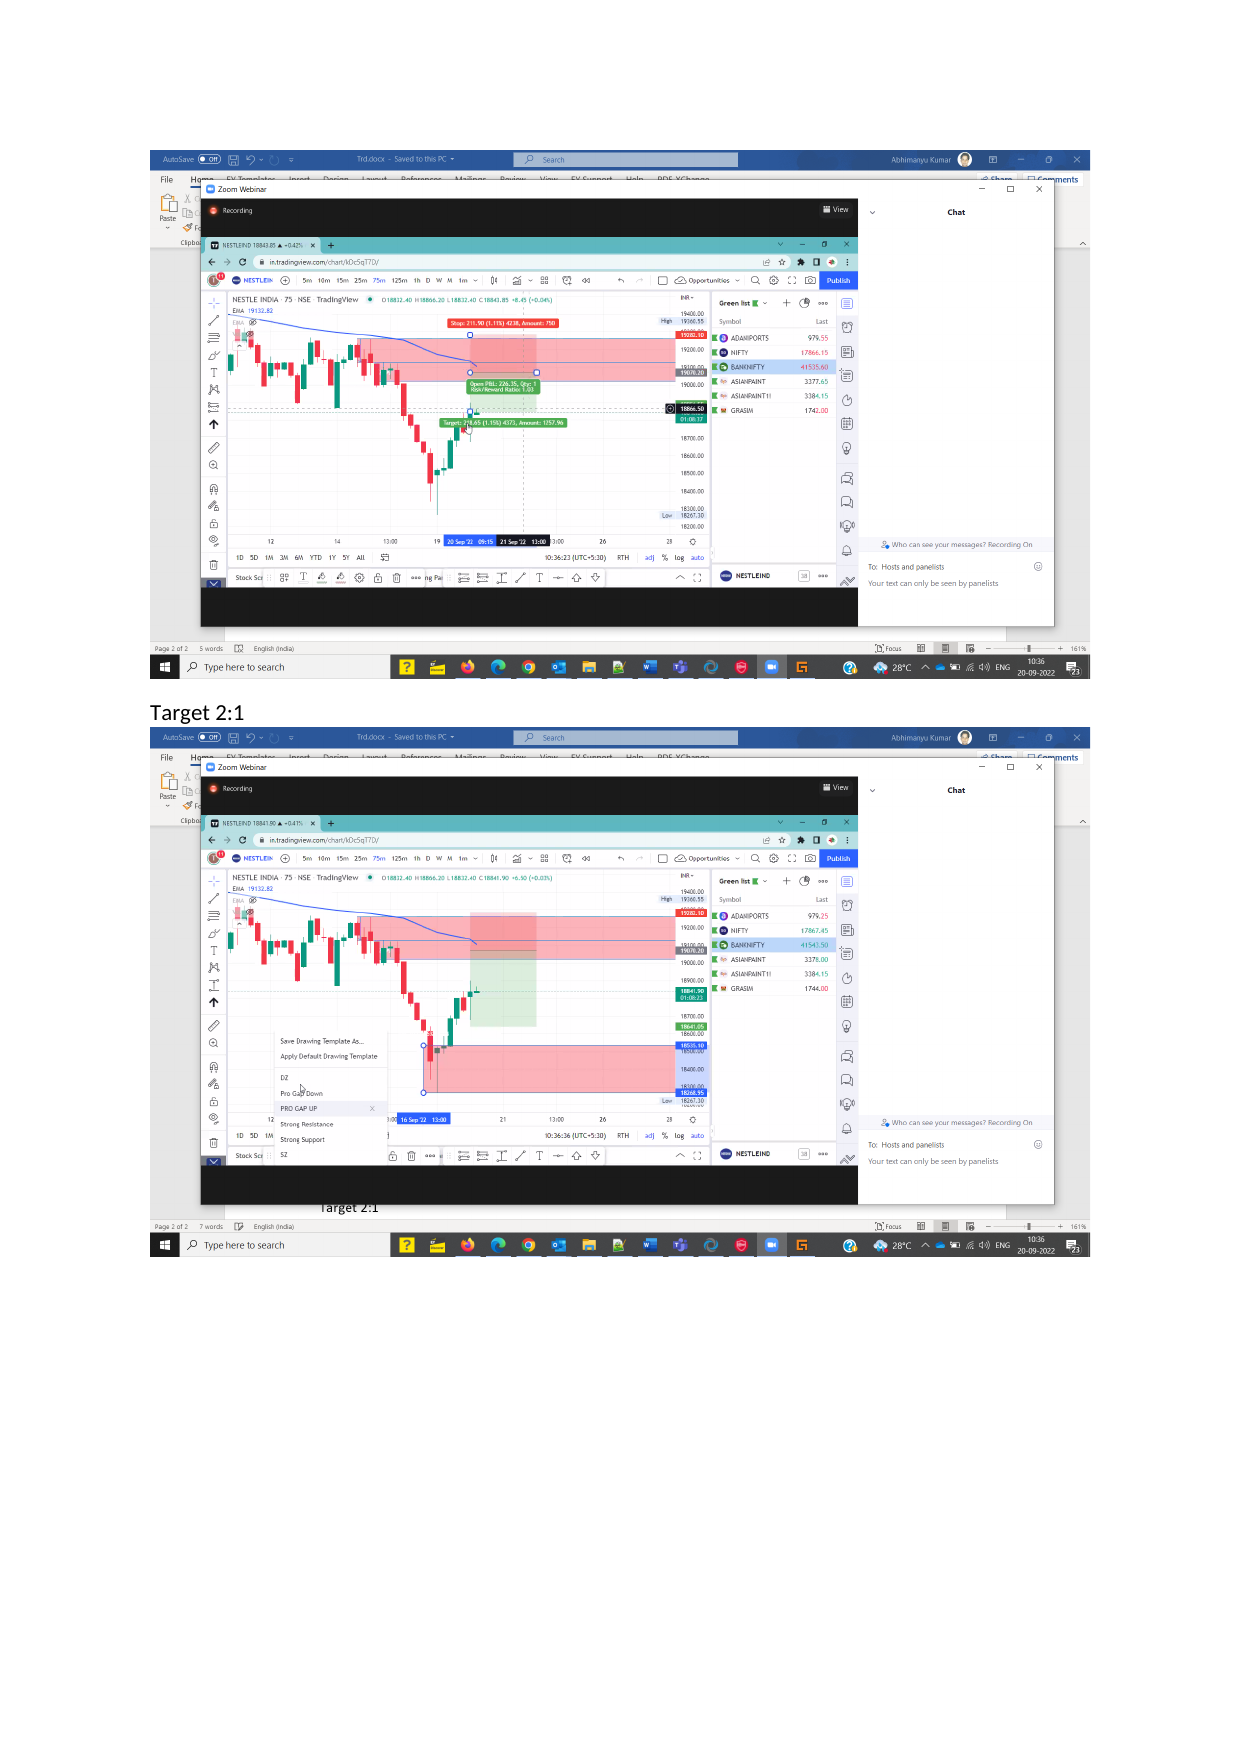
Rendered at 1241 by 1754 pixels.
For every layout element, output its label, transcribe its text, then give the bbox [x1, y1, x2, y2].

picture [150, 150, 1091, 679]
picture [150, 727, 1091, 1257]
text Target 2:1 [150, 698, 1090, 727]
